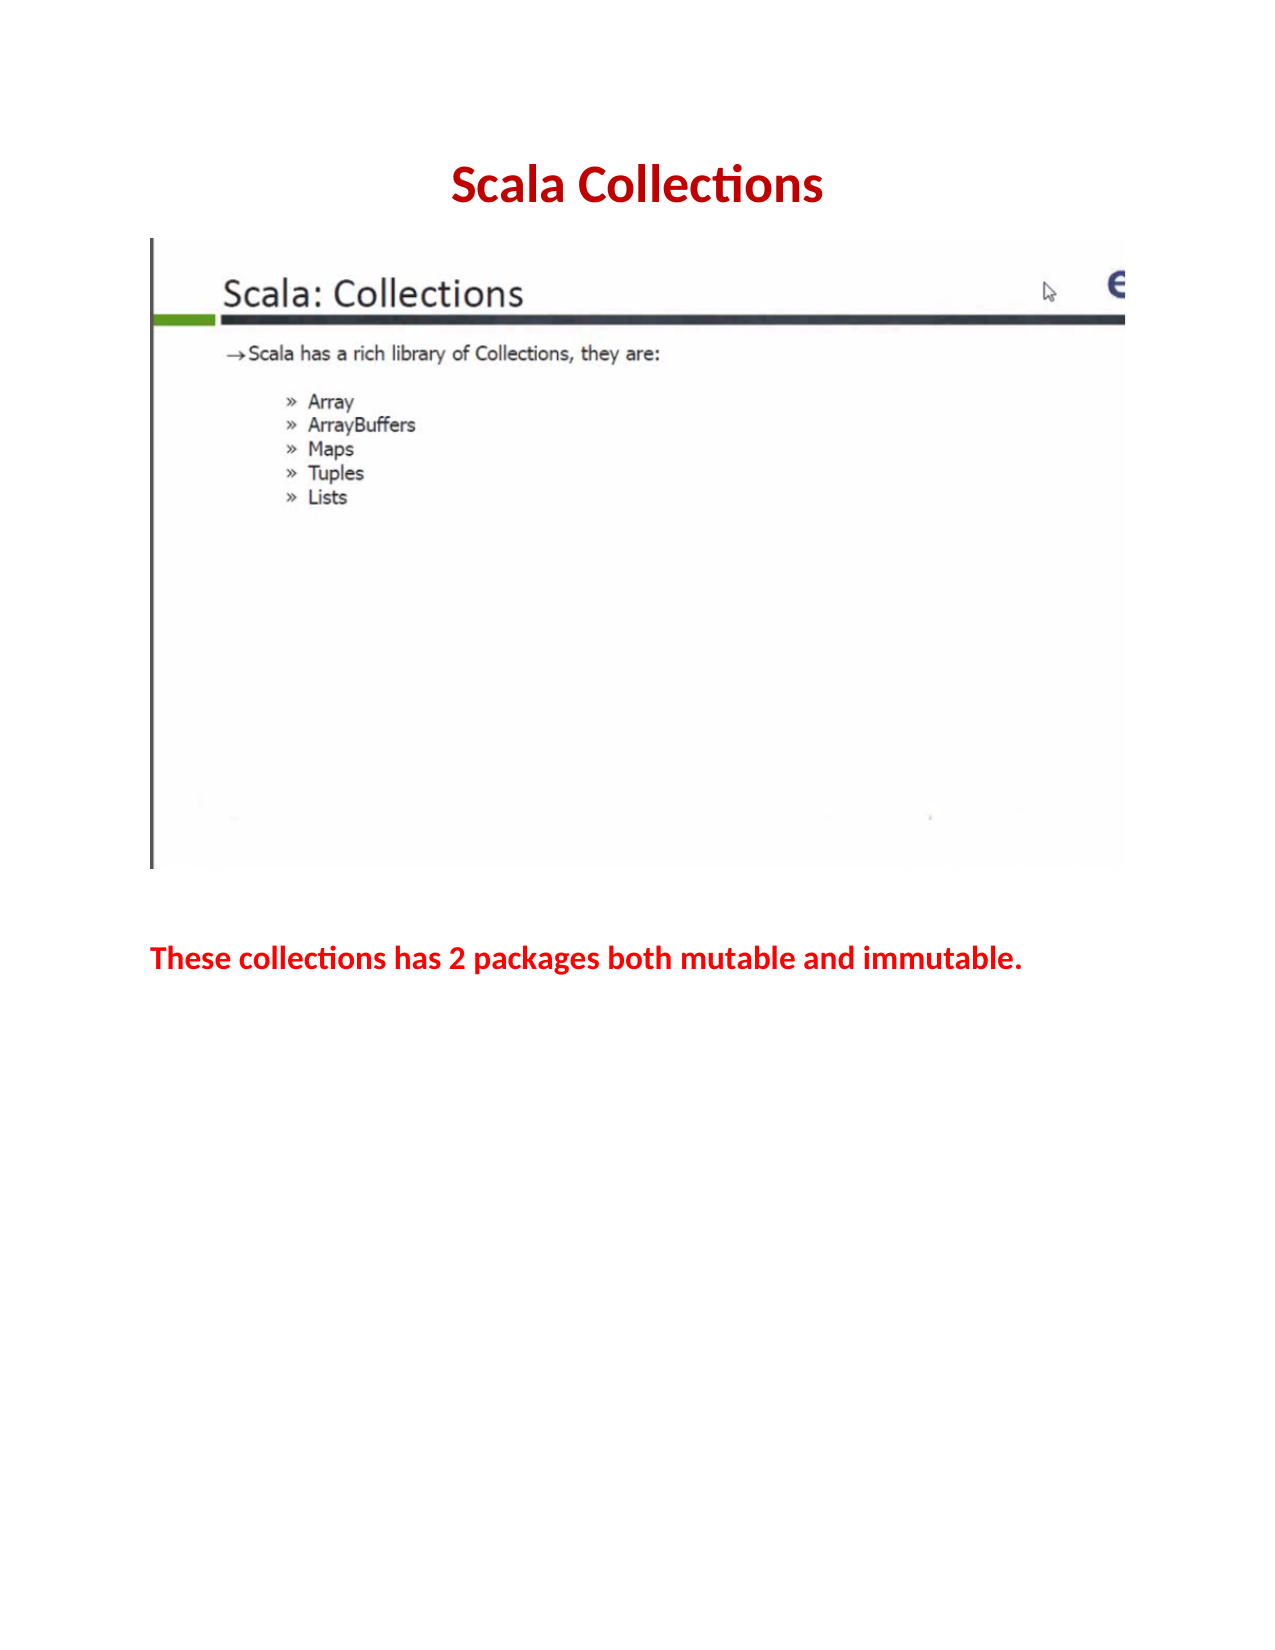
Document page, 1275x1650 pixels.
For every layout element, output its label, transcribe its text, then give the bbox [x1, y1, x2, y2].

text These collections has 2 packages both mutable and immutable. [150, 937, 1125, 978]
picture [150, 238, 1125, 869]
text Scala Collections [150, 150, 1125, 216]
